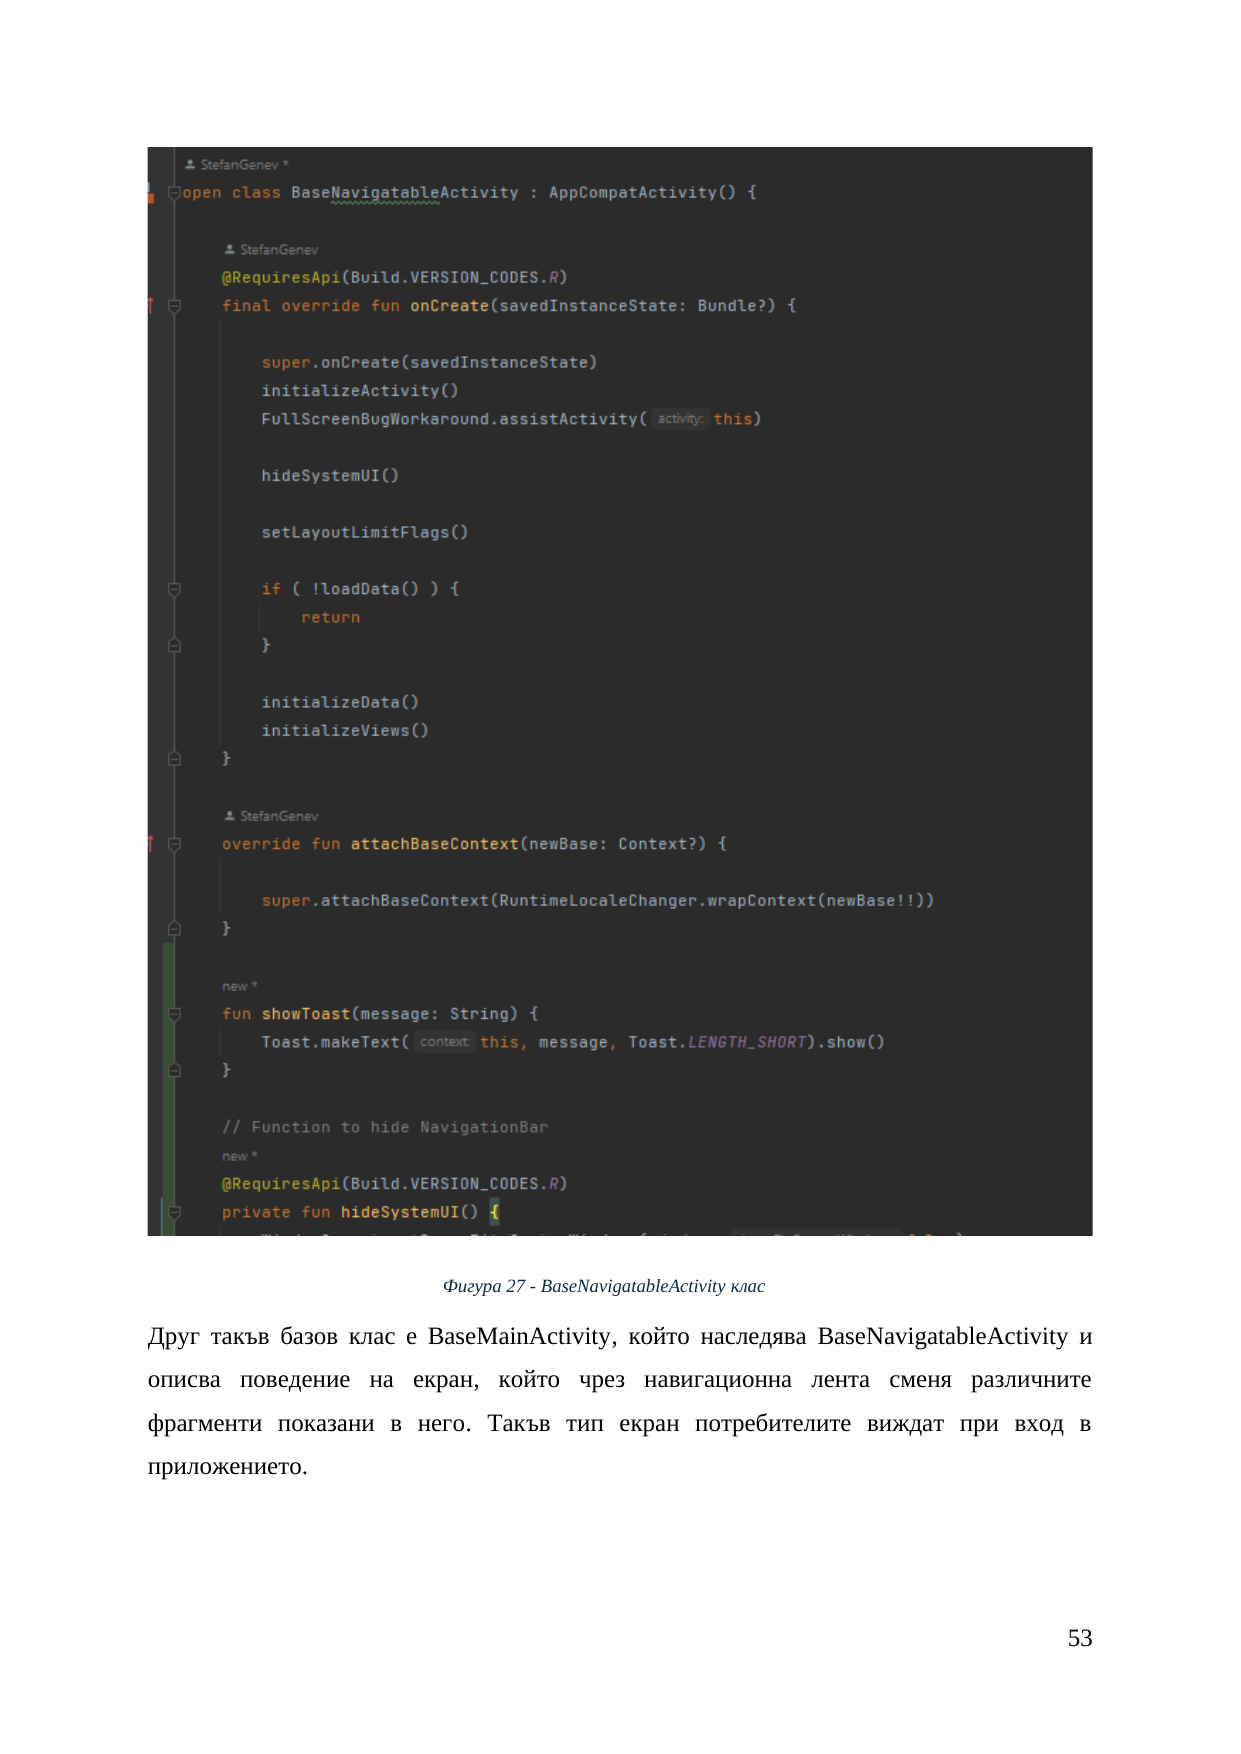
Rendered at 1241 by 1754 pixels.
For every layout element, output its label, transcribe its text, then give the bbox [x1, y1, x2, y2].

picture [147, 147, 1093, 1236]
text Фигура 27 - BaseNavigatableActivity клас [368, 1275, 1093, 1296]
text Друг такъв базов клас е BaseMainActivity, който наследява BaseNavigatableActivity и описва поведение на екран, който чрез навигационна лента сменя различните фрагменти показани в него. Такъв тип екран потребителите виждат при вход в приложението. [148, 1321, 1093, 1479]
